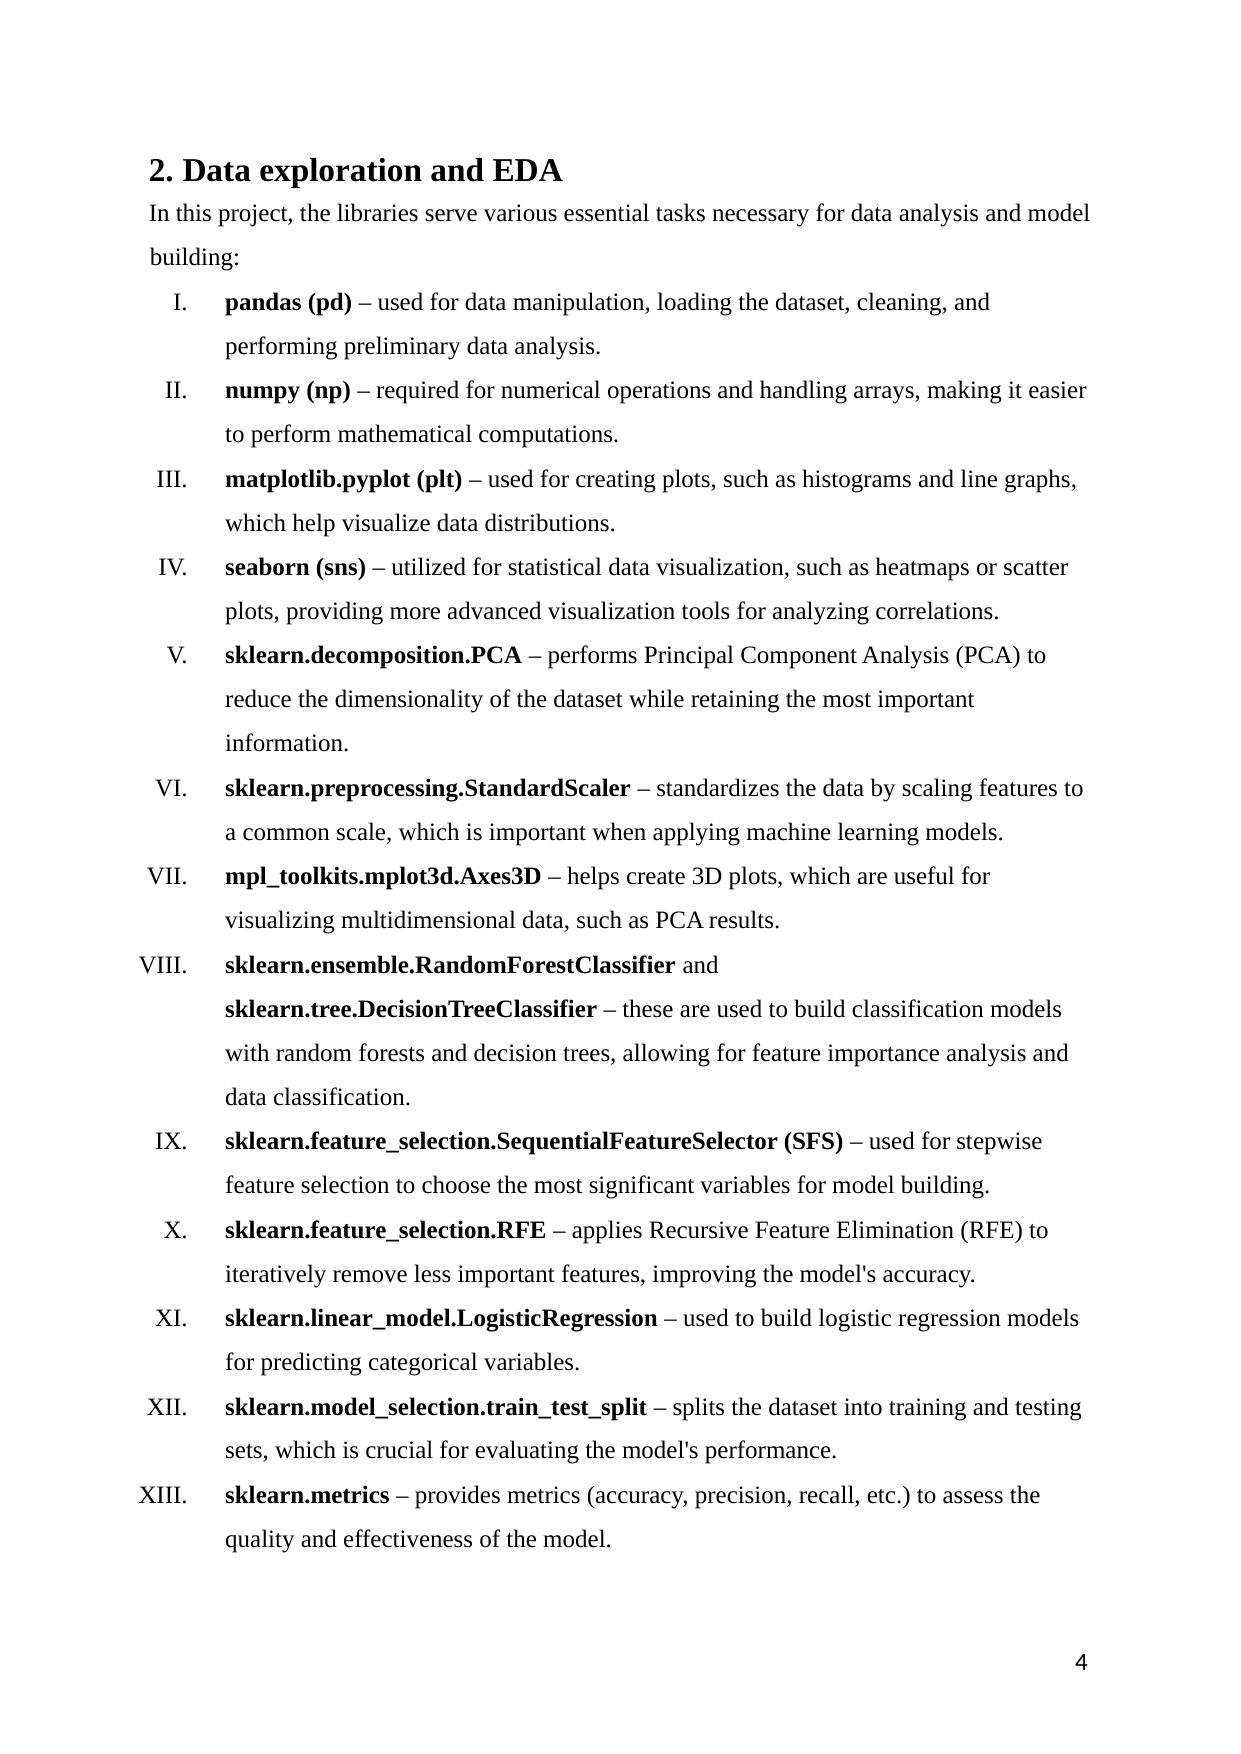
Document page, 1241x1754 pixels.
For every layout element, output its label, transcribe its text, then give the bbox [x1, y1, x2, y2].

text In this project, the libraries serve various essential tasks necessary for data analysis and model building: [148, 198, 1091, 271]
list sklearn.preprocessing.StandardScaler – standardizes the data by scaling features to a common scale, which is important when applying machine learning models. [187, 773, 1091, 846]
list sklearn.feature_selection.SequentialFeatureSelector (SFS) – used for stepwise feature selection to choose the most significant variables for model building. [187, 1126, 1091, 1199]
list sklearn.linear_model.LogisticRegression – used to build logistic regression models for predicting categorical variables. [187, 1303, 1091, 1376]
list mpl_toolkits.mplot3d.Axes3D – helps create 3D plots, which are useful for visualizing multidimensional data, such as PCA results. [187, 861, 1091, 934]
list sklearn.model_selection.train_test_split – splits the dataset into training and testing sets, which is crucial for evaluating the model's performance. [187, 1392, 1091, 1464]
list numpy (np) – required for numerical operations and handling arrays, making it easier to perform mathematical computations. [187, 375, 1091, 448]
list seaborn (sns) – utilized for statistical data visualization, such as heatmaps or scatter plots, providing more advanced visualization tools for analyzing correlations. [187, 552, 1091, 625]
subtitle Data exploration and EDA [148, 150, 1090, 188]
list pandas (pd) – used for data manipulation, loading the dataset, cleaning, and performing preliminary data analysis. [187, 287, 1091, 359]
list matplotlib.pyplot (plt) – used for creating plots, such as histograms and line graphs, which help visualize data distributions. [187, 464, 1091, 536]
list sklearn.metrics – provides metrics (accuracy, precision, recall, etc.) to assess the quality and effectiveness of the model. [187, 1480, 1091, 1553]
list sklearn.decomposition.PCA – performs Principal Component Analysis (PCA) to reduce the dimensionality of the dataset while retaining the most important information. [187, 641, 1091, 757]
list sklearn.feature_selection.RFE – applies Recursive Feature Elimination (RFE) to iteratively remove less important features, improving the model's accuracy. [187, 1215, 1091, 1287]
list sklearn.ensemble.RandomForestClassifier and sklearn.tree.DecisionTreeClassifier – these are used to build classification models with random forests and decision trees, allowing for feature importance analysis and data classification. [187, 950, 1091, 1111]
